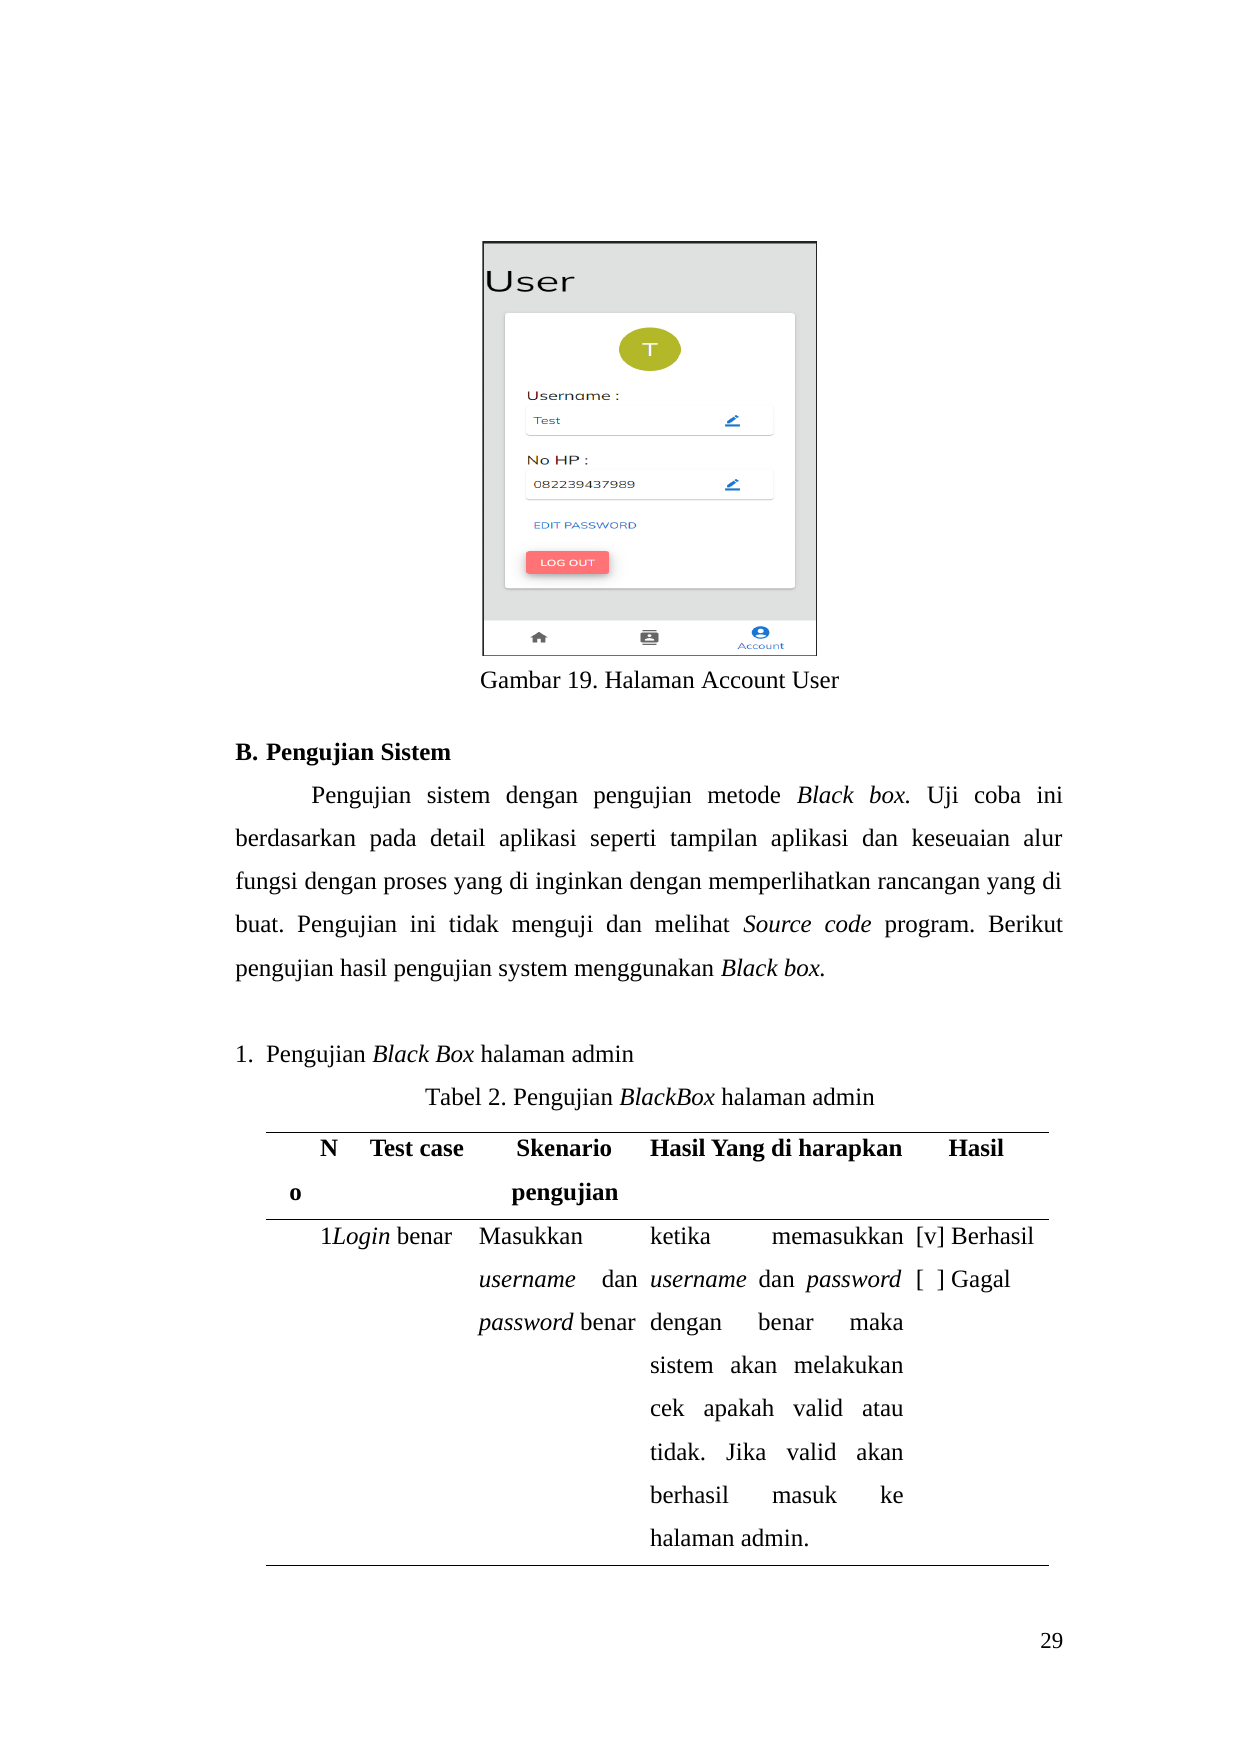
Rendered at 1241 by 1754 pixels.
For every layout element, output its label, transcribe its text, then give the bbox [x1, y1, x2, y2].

table_cell Login benar [332, 1220, 479, 1565]
table_cell Masukkan username dan password benar [479, 1220, 650, 1565]
table_header No [266, 1133, 332, 1219]
subtitle Pengujian Sistem [235, 737, 1063, 766]
table_header Test case [332, 1133, 479, 1219]
picture [482, 241, 817, 656]
subtitle Pengujian Black Box halaman admin [235, 1039, 1063, 1068]
table_cell 1 [266, 1220, 332, 1565]
text Pengujian sistem dengan pengujian metode Black box. Uji coba ini berdasarkan pada detail aplikasi seperti tampilan aplikasi dan keseuaian alur fungsi dengan proses yang di inginkan dengan memperlihatkan rancangan yang di buat. Pengujian ini tidak menguji dan melihat Source code program. Berikut pengujian hasil pengujian system menggunakan Black box. [235, 780, 1063, 981]
table_cell ketika memasukkan username dan password dengan benar maka sistem akan melakukan cek apakah valid atau tidak. Jika valid akan berhasil masuk ke halaman admin. [650, 1220, 916, 1565]
table_header Skenario pengujian [479, 1133, 650, 1219]
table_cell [916, 1220, 1048, 1565]
table_header Hasil Yang di harapkan [650, 1133, 916, 1219]
table_header Hasil [916, 1133, 1048, 1219]
